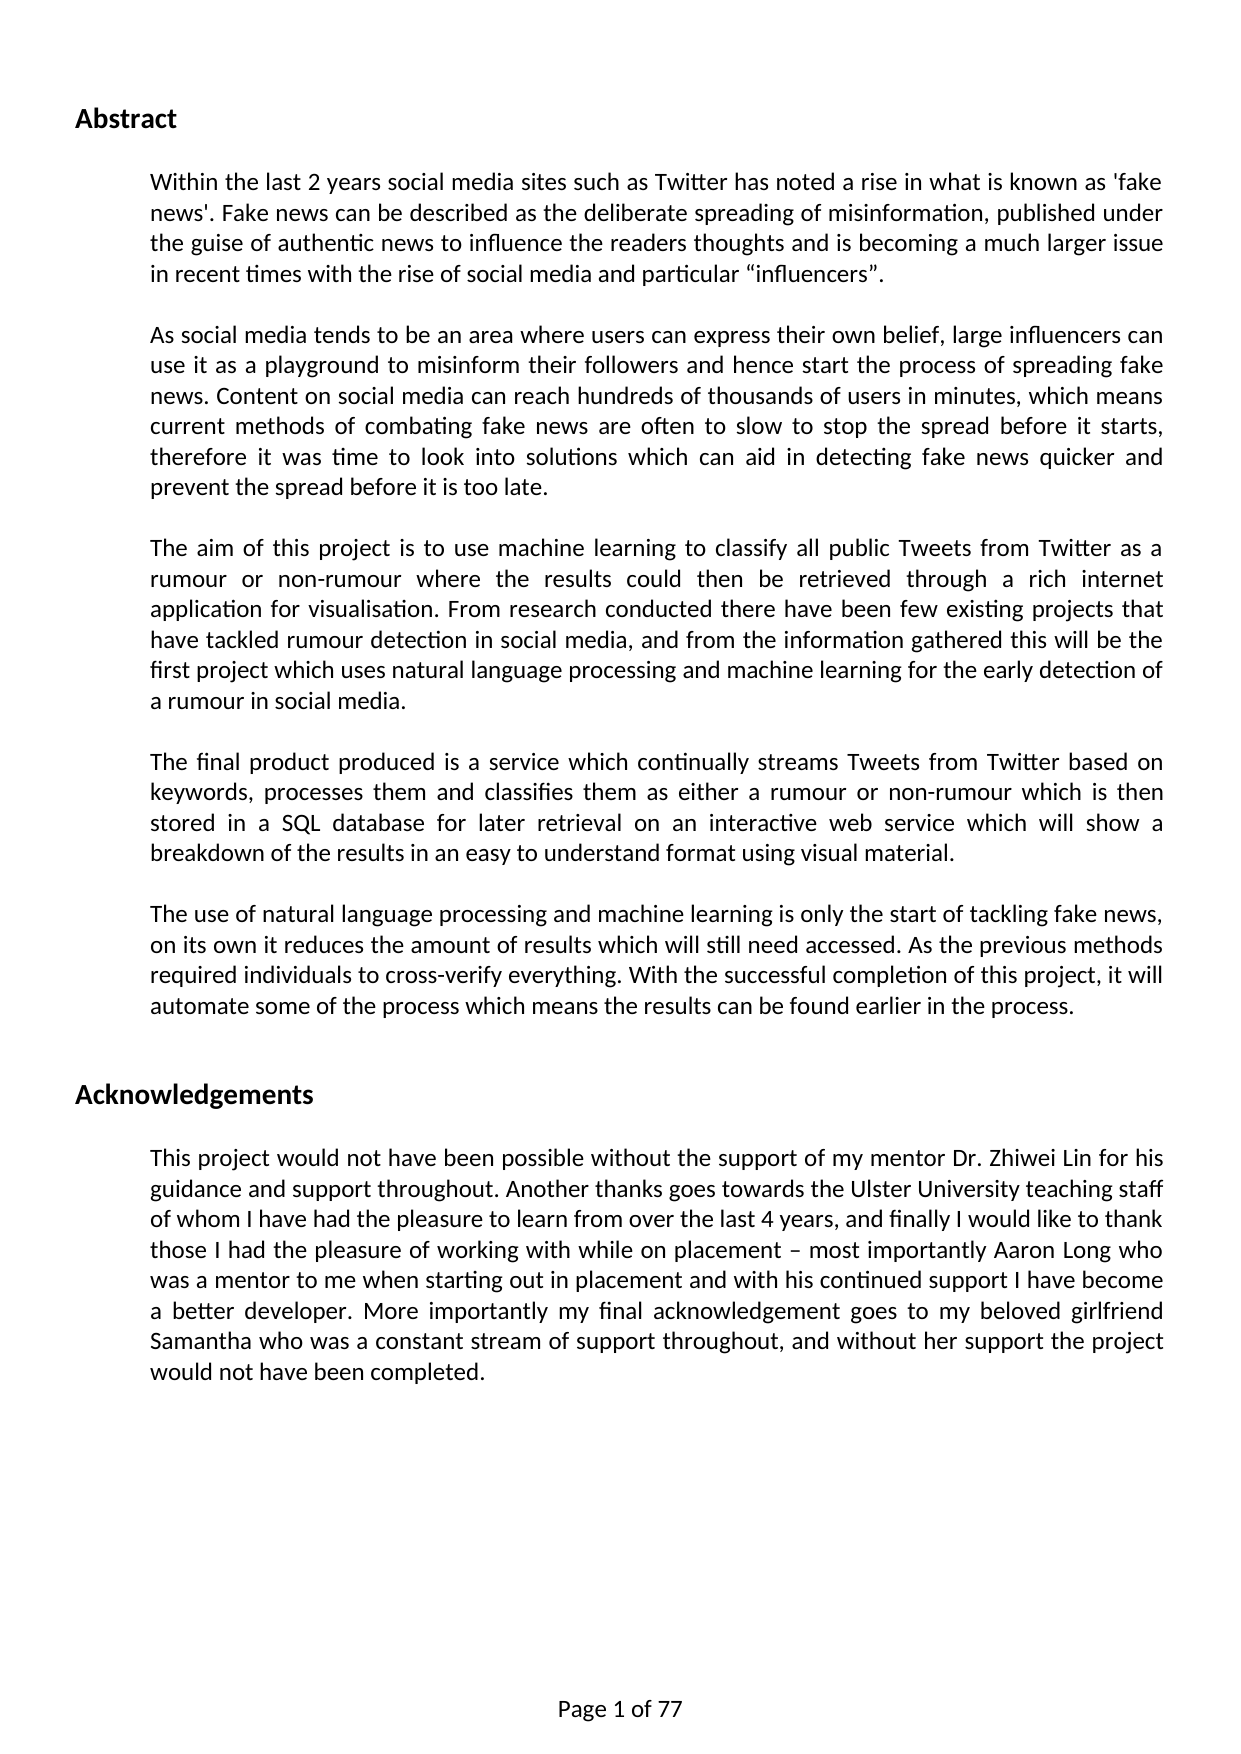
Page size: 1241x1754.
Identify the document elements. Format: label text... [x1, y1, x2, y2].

text This project would not have been possible without the support of my mentor Dr. Zhiwei Lin for his guidance and support throughout. Another thanks goes towards the Ulster University teaching staff of whom I have had the pleasure to learn from over the last 4 years, and finally I would like to thank those I had the pleasure of working with while on placement – most importantly Aaron Long who was a mentor to me when starting out in placement and with his continued support I have become a better developer. More importantly my final acknowledgement goes to my beloved girlfriend Samantha who was a constant stream of support throughout, and without her support the project would not have been completed. [150, 1142, 1165, 1387]
text The use of natural language processing and machine learning is only the start of tackling fake news, on its own it reduces the amount of results which will still need accessed. As the previous methods required individuals to cross-verify everything. With the successful completion of this project, it will automate some of the process which means the results can be found earlier in the process. [150, 899, 1165, 1021]
text The aim of this project is to use machine learning to classify all public Tweets from Twitter as a rumour or non-rumour where the results could then be retrieved through a rich internet application for visualisation. From research conducted there have been few existing projects that have tackled rumour detection in social media, and from the information gathered this will be the first project which uses natural language processing and machine learning for the early detection of a rumour in social media. [150, 532, 1165, 716]
text As social media tends to be an area where users can express their own belief, large influencers can use it as a playground to misinform their followers and hence start the process of spreading fake news. Content on social media can reach hundreds of thousands of users in minutes, which means current methods of combating fake news are often to slow to stop the spread before it starts, therefore it was time to look into solutions which can aid in detecting fake news quicker and prevent the spread before it is too late. [150, 319, 1165, 502]
subtitle Abstract [75, 100, 1165, 136]
text Within the last 2 years social media sites such as Twitter has noted a rise in what is known as 'fake news'. Fake news can be described as the deliberate spreading of misinformation, published under the guise of authentic news to influence the readers thoughts and is becoming a much larger issue in recent times with the rise of social media and particular “influencers”. [150, 166, 1165, 288]
text The final product produced is a service which continually streams Tweets from Twitter based on keywords, processes them and classifies them as either a rumour or non-rumour which is then stored in a SQL database for later retrieval on an interactive web service which will show a breakdown of the results in an easy to understand format using visual material. [150, 746, 1165, 868]
subtitle Acknowledgements [75, 1076, 1165, 1112]
